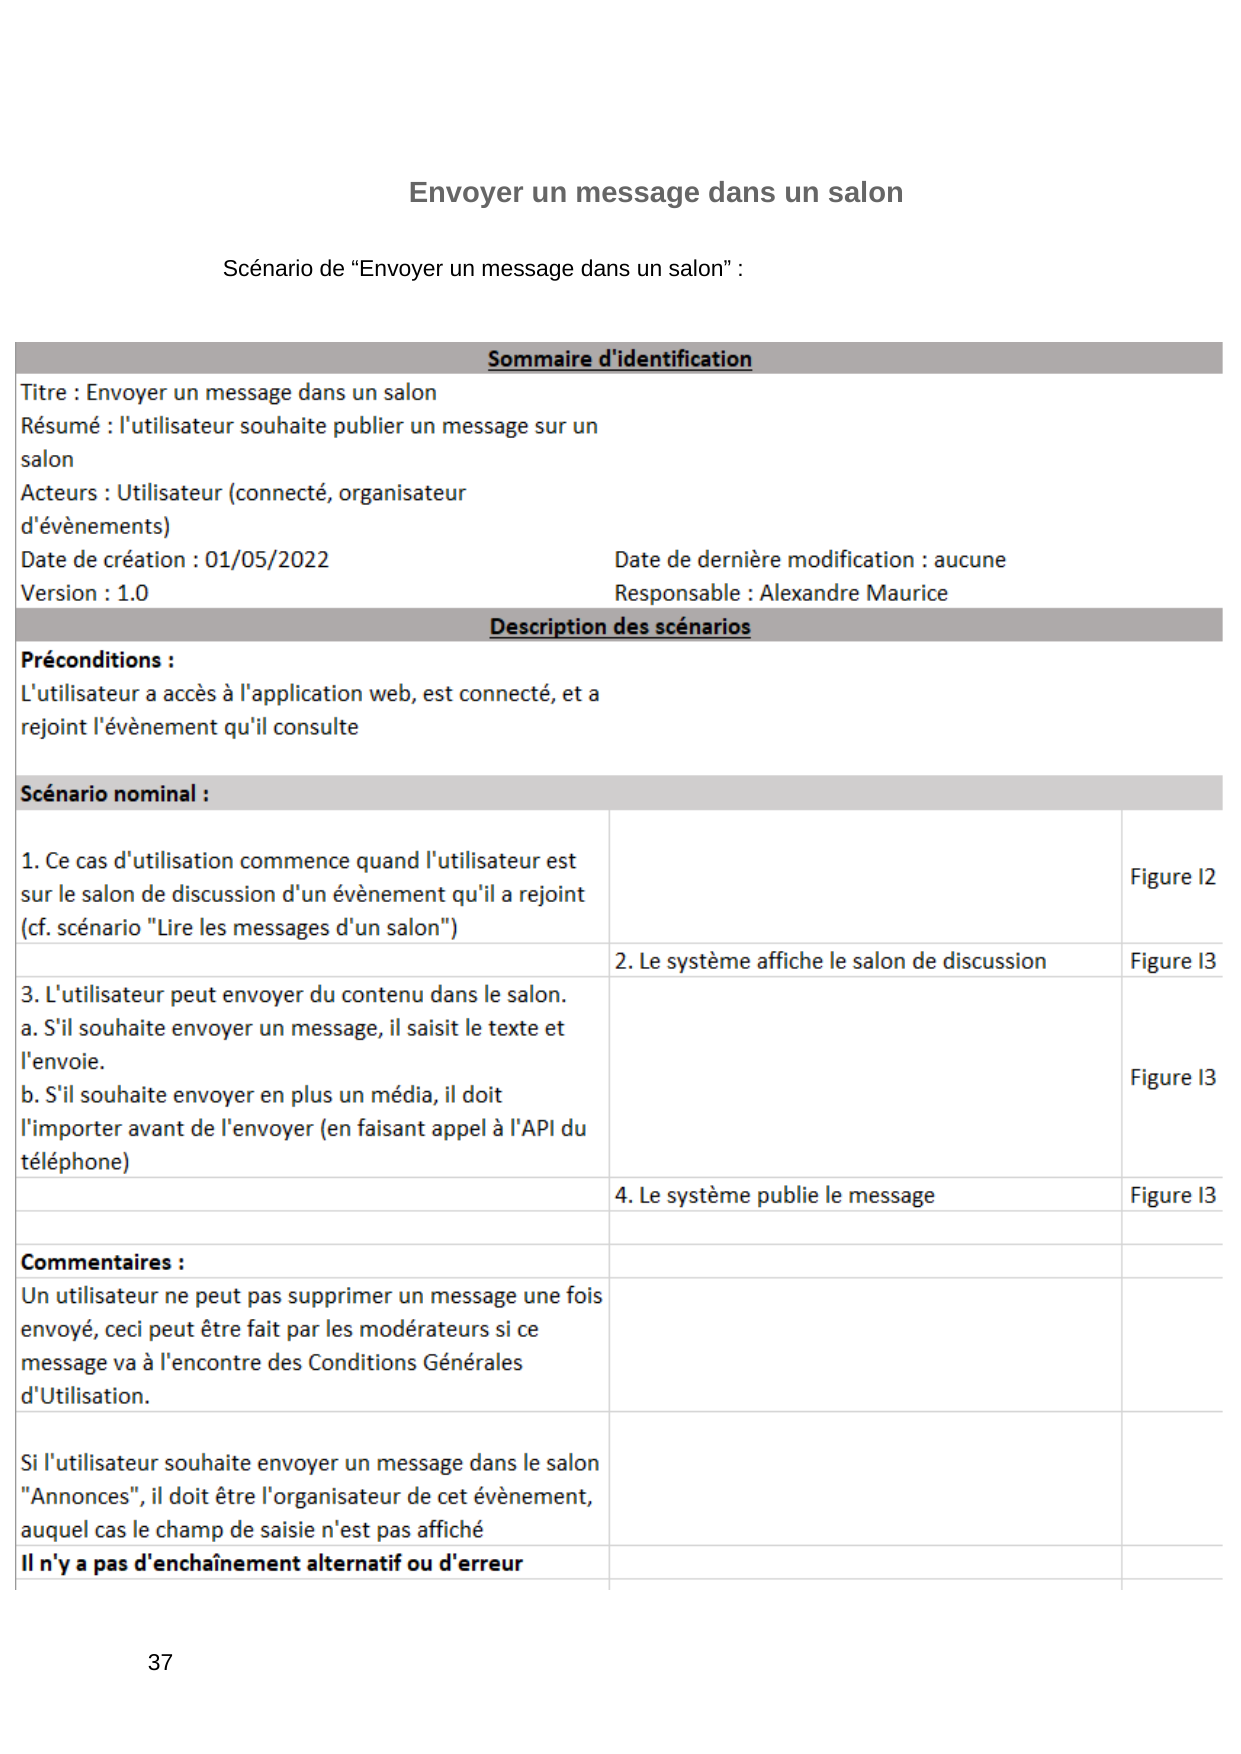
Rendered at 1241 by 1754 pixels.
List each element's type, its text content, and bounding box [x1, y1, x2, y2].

text Scénario de “Envoyer un message dans un salon” : [223, 255, 1090, 282]
picture [15, 342, 1223, 1590]
subtitle Envoyer un message dans un salon [223, 175, 1090, 208]
